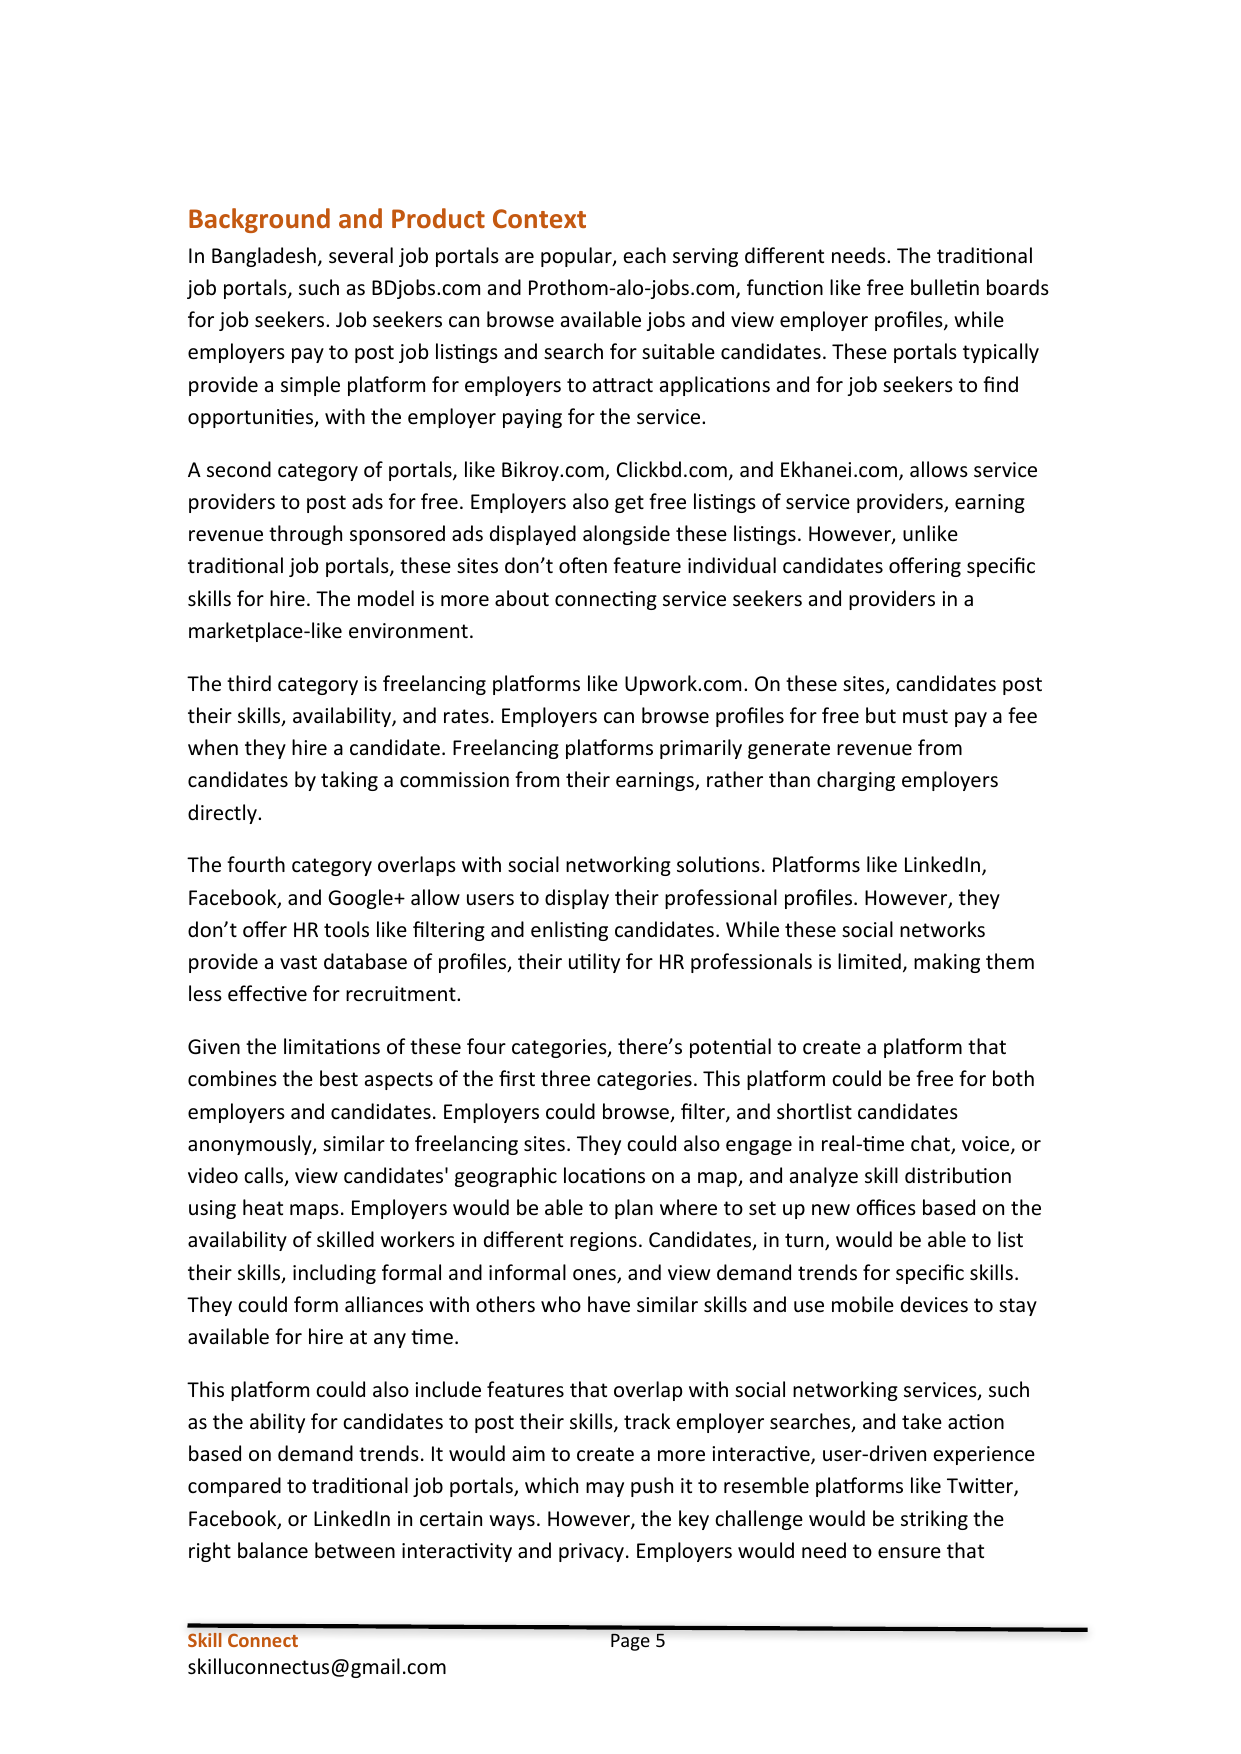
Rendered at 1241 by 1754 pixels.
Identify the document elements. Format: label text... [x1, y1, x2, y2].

text A second category of portals, like Bikroy.com, Clickbd.com, and Ekhanei.com, allows service providers to post ads for free. Employers also get free listings of service providers, earning revenue through sponsored ads displayed alongside these listings. However, unlike traditional job portals, these sites don’t often feature individual candidates offering specific skills for hire. The model is more about connecting service seekers and providers in a marketplace-like environment. [187, 455, 1053, 644]
subtitle Background and Product Context [187, 200, 1053, 236]
text The third category is freelancing platforms like Upwork.com. On these sites, candidates post their skills, availability, and rates. Employers can browse profiles for free but must pay a fee when they hire a candidate. Freelancing platforms primarily generate revenue from candidates by taking a commission from their earnings, rather than charging employers directly. [187, 669, 1053, 826]
text Given the limitations of these four categories, there’s potential to create a platform that combines the best aspects of the first three categories. This platform could be free for both employers and candidates. Employers could browse, filter, and shortlist candidates anonymously, similar to freelancing sites. They could also engage in real-time chat, voice, or video calls, view candidates' geographic locations on a map, and analyze skill distribution using heat maps. Employers would be able to plan where to set up new offices based on the availability of skilled workers in different regions. Candidates, in turn, would be able to list their skills, including formal and informal ones, and view demand trends for specific skills. They could form alliances with others who have similar skills and use mobile devices to stay available for hire at any time. [187, 1032, 1053, 1350]
text In Bangladesh, several job portals are popular, each serving different needs. The traditional job portals, such as BDjobs.com and Prothom-alo-jobs.com, function like free bulletin boards for job seekers. Job seekers can browse available jobs and view employer profiles, while employers pay to post job listings and search for suitable candidates. These portals typically provide a simple platform for employers to attract applications and for job seekers to find opportunities, with the employer paying for the service. [187, 241, 1053, 430]
text The fourth category overlaps with social networking solutions. Platforms like LinkedIn, Facebook, and Google+ allow users to display their professional profiles. However, they don’t offer HR tools like filtering and enlisting candidates. While these social networks provide a vast database of profiles, their utility for HR professionals is limited, making them less effective for recruitment. [187, 851, 1053, 1007]
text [187, 1375, 1053, 1564]
